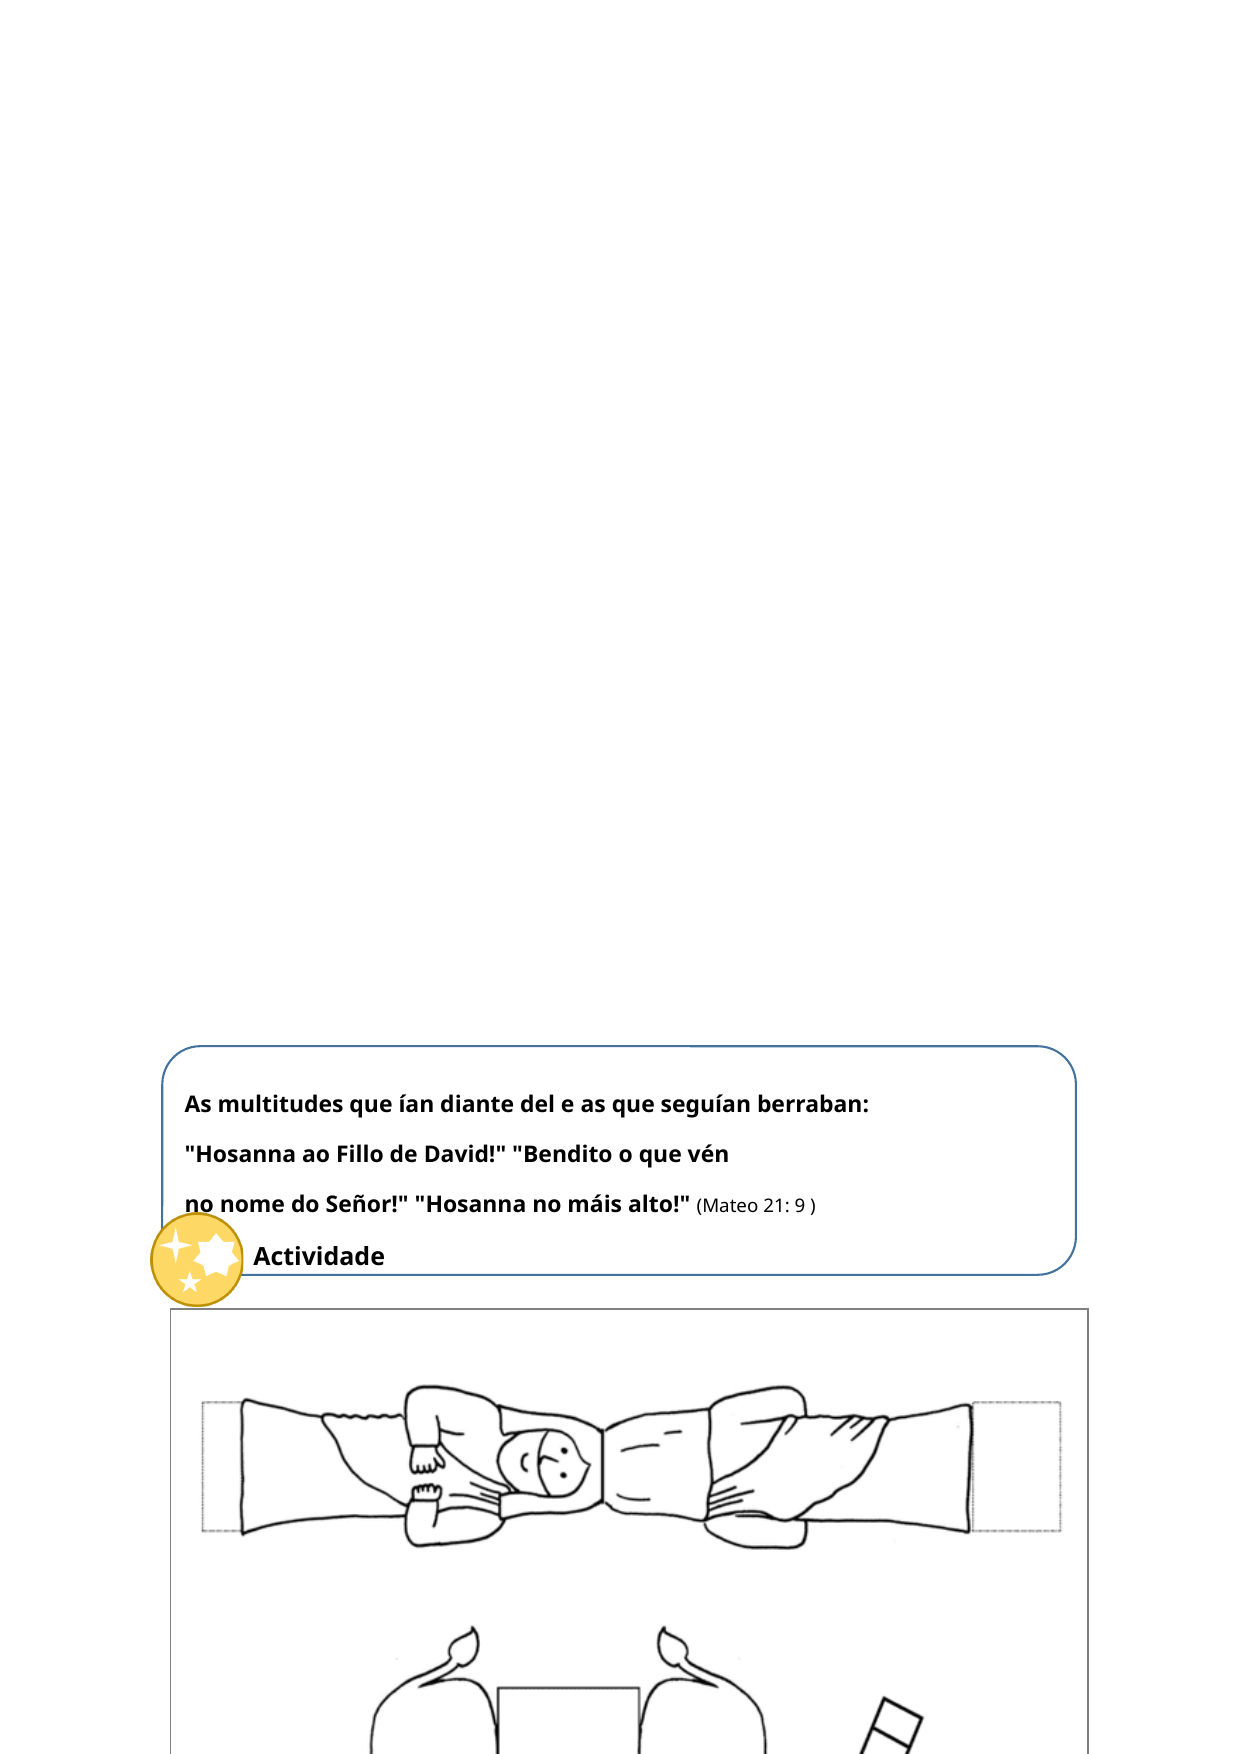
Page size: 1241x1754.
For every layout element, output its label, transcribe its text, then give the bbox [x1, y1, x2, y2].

text "Hosanna ao Fillo de David!" "Bendito o que vén [150, 1138, 1090, 1169]
picture [171, 1310, 1087, 1754]
picture [150, 1212, 244, 1307]
text Actividade [244, 1239, 1090, 1273]
text no nome do Señor!" "Hosanna no máis alto!" (Mateo 21: 9 ) [150, 1188, 1090, 1220]
text As multitudes que ían diante del e as que seguían berraban: [150, 1088, 1090, 1119]
